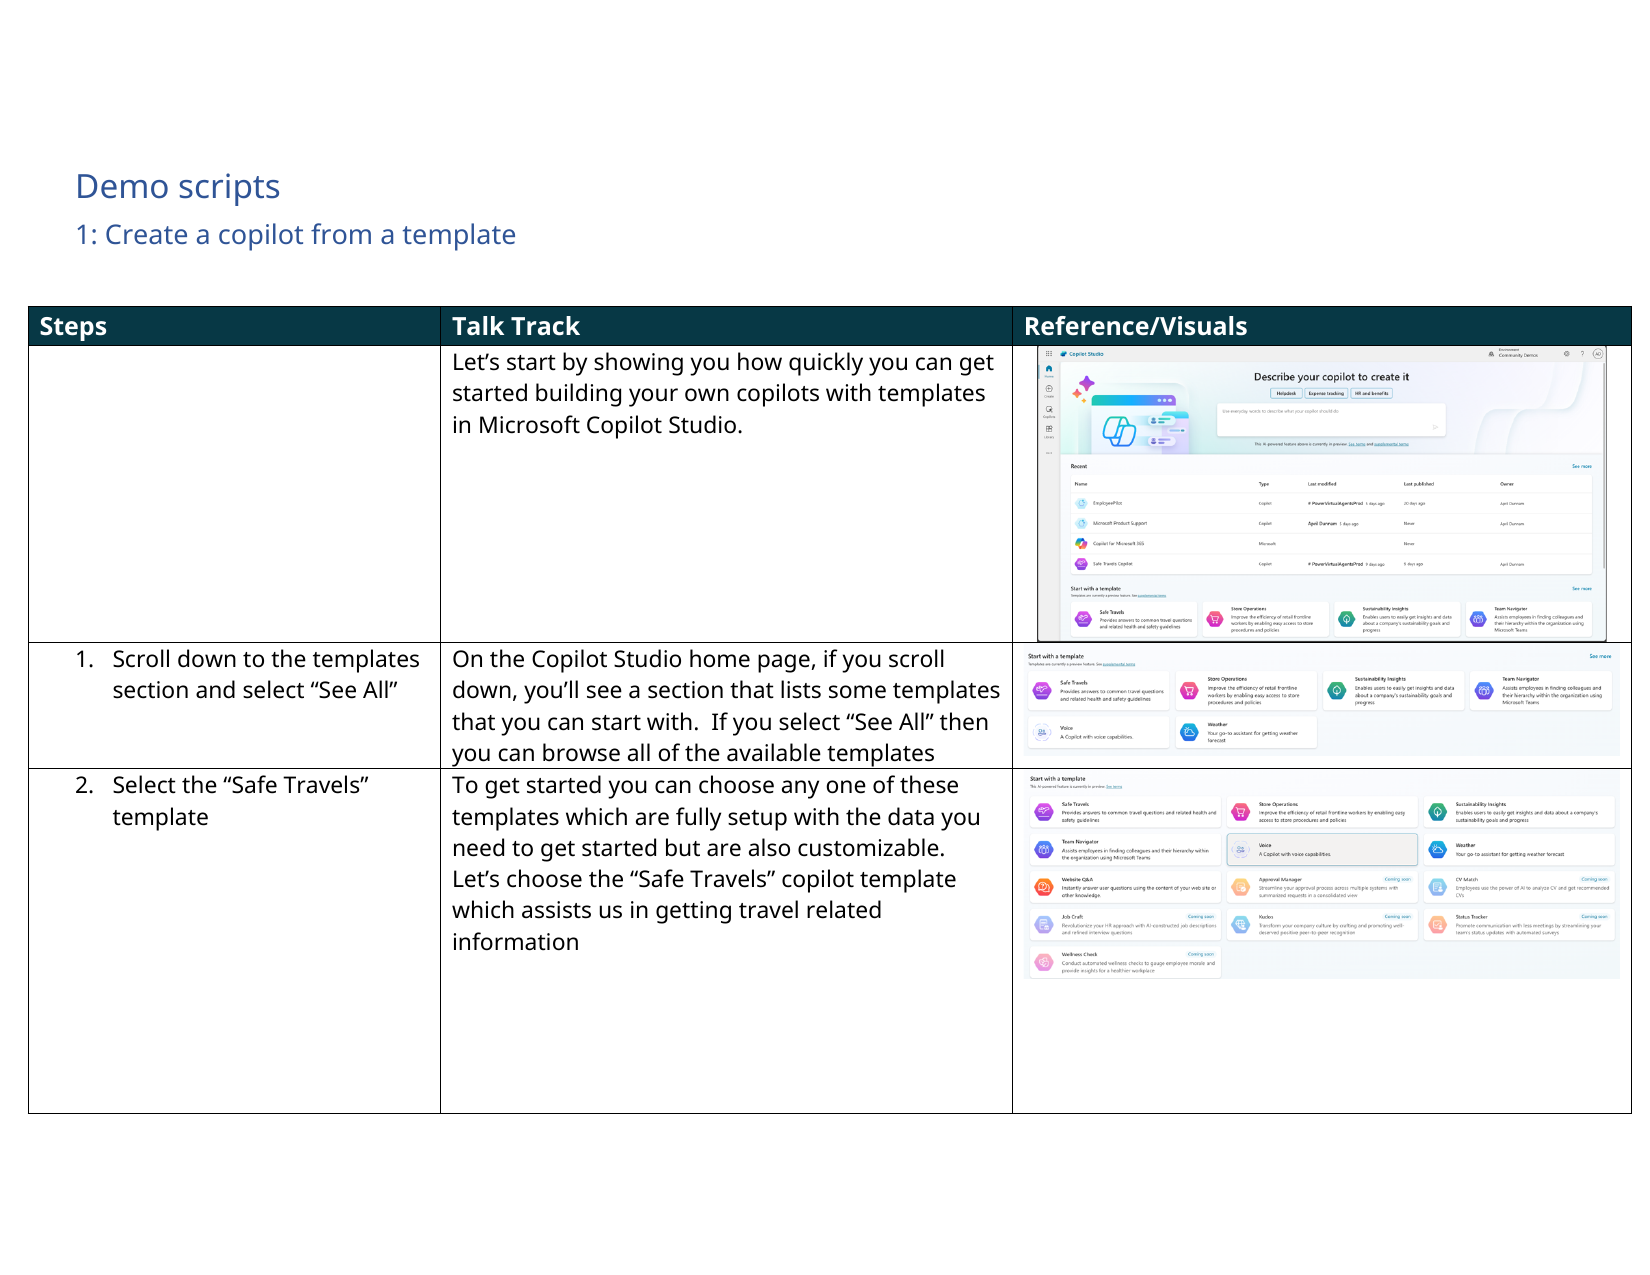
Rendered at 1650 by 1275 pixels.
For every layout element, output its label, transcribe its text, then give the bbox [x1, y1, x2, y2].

table_cell [1013, 643, 1631, 768]
picture [1023, 643, 1620, 756]
table_cell [1013, 769, 1631, 1113]
picture [1037, 346, 1607, 642]
table_cell Let’s start by showing you how quickly you can get started building your own copilots with templates in Microsoft Copilot Studio. [441, 346, 1012, 642]
table_header Reference/Visuals [1013, 307, 1631, 345]
table_cell [1607, 346, 1631, 642]
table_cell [441, 769, 1012, 1113]
table_cell Scroll down to the templates section and select “See All” [29, 643, 440, 768]
picture [1023, 769, 1620, 979]
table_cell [29, 769, 440, 1113]
table_header Talk Track [441, 307, 1012, 345]
table_cell On the Copilot Studio home page, if you scroll down, you’ll see a section that lists some templates that you can start with. If you select “See All” then you can browse all of the available templates [441, 643, 1012, 768]
subtitle Demo scripts [75, 162, 1575, 208]
subtitle 1: Create a copilot from a template [75, 216, 1575, 252]
table_cell [1013, 346, 1037, 642]
table_header Steps [29, 307, 440, 345]
table_cell [29, 346, 440, 642]
